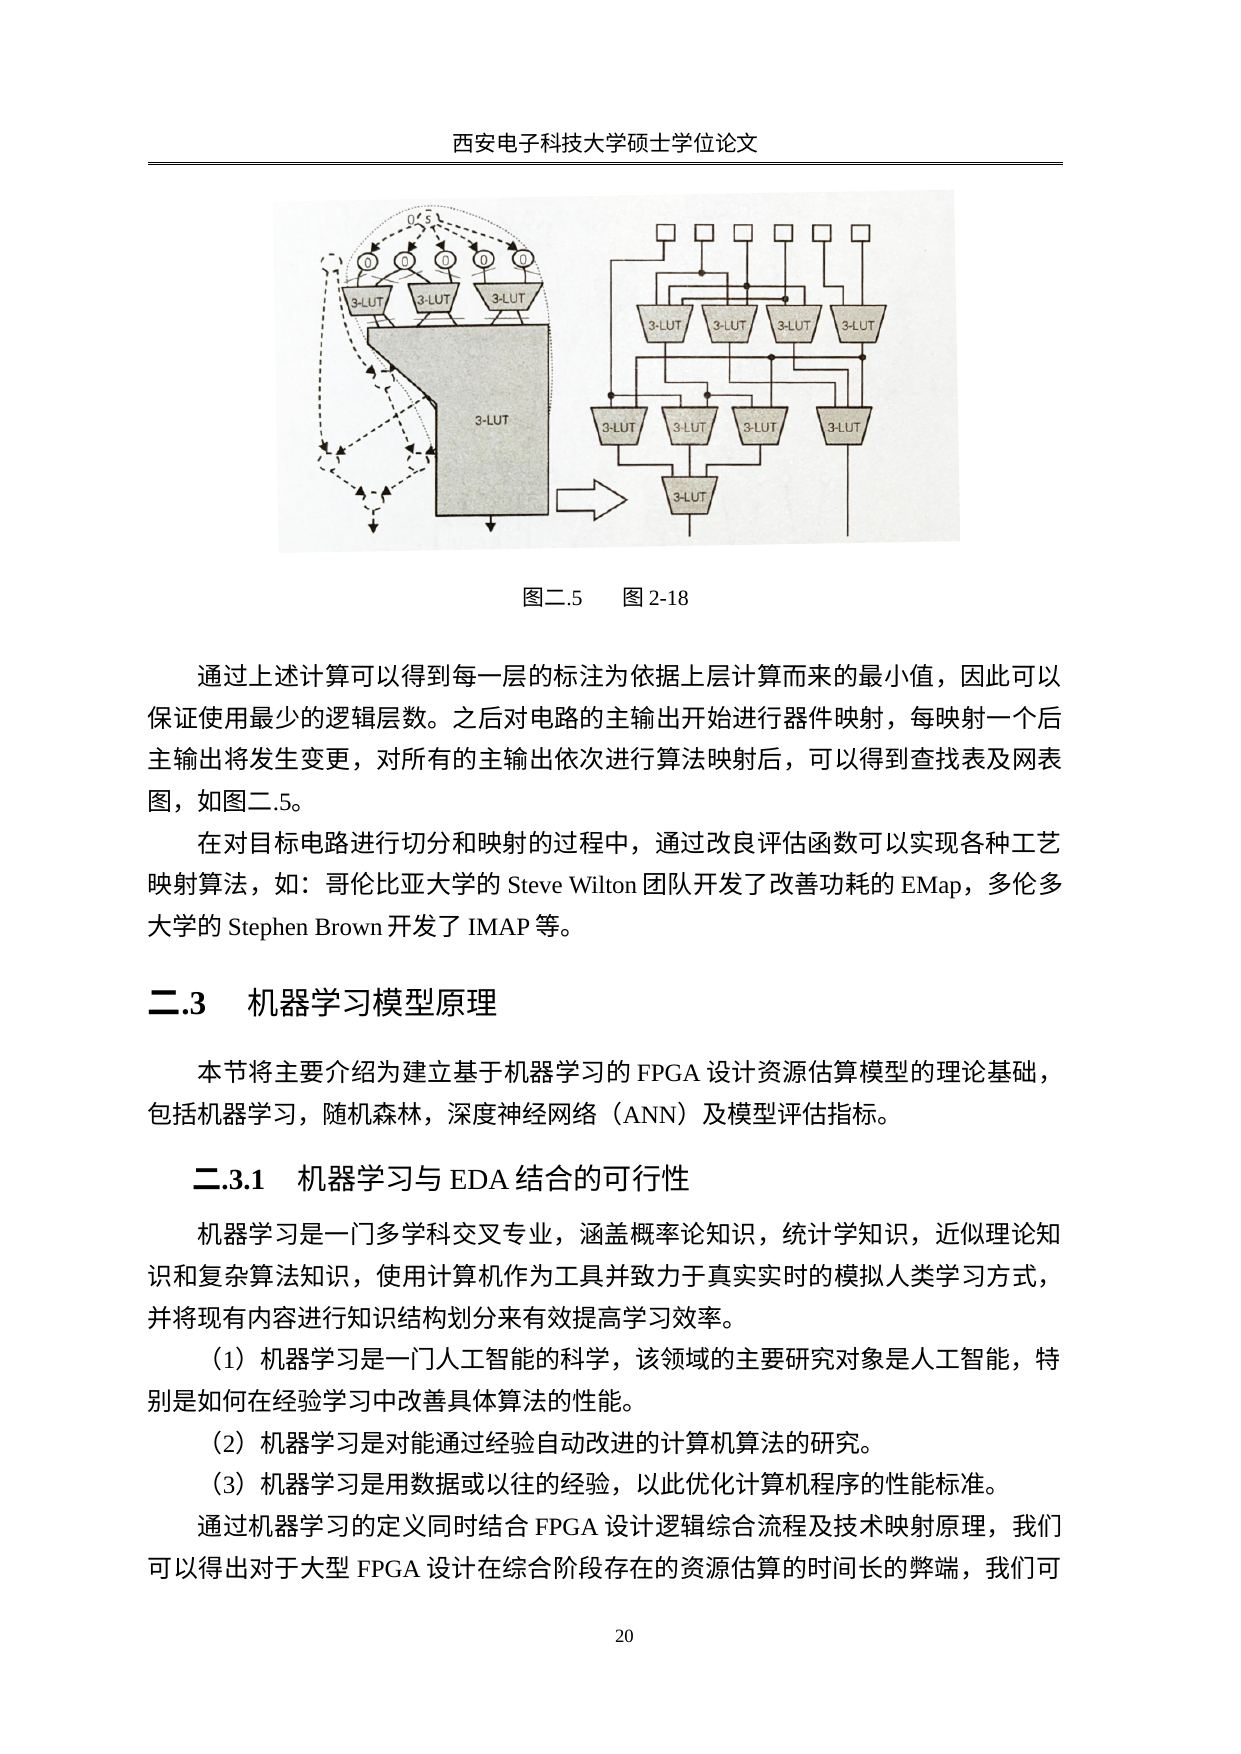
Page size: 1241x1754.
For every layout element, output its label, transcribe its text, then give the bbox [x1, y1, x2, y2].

subtitle 机器学习与EDA结合的可行性 [192, 1156, 1063, 1198]
picture [272, 189, 961, 553]
text 图2-18 [148, 580, 1063, 611]
text 本节将主要介绍为建立基于机器学习的FPGA设计资源估算模型的理论基础，包括机器学习，随机森林，深度神经网络（ANN）及模型评估指标。 [148, 1048, 1063, 1131]
subtitle 机器学习模型原理 [148, 981, 1063, 1023]
text （2）机器学习是对能通过经验自动改进的计算机算法的研究。 [148, 1419, 1063, 1461]
text 通过上述计算可以得到每一层的标注为依据上层计算而来的最小值，因此可以保证使用最少的逻辑层数。之后对电路的主输出开始进行器件映射，每映射一个后主输出将发生变更，对所有的主输出依次进行算法映射后，可以得到查找表及网表图，如图2.20。 [148, 652, 1063, 819]
text 在对目标电路进行切分和映射的过程中，通过改良评估函数可以实现各种工艺映射算法，如：哥伦比亚大学的Steve Wilton团队开发了改善功耗的EMap，多伦多大学的Stephen Brown开发了IMAP等。 [148, 819, 1063, 944]
text 机器学习是一门多学科交叉专业，涵盖概率论知识，统计学知识，近似理论知识和复杂算法知识，使用计算机作为工具并致力于真实实时的模拟人类学习方式， 并将现有内容进行知识结构划分来有效提高学习效率。 [148, 1211, 1063, 1336]
text （3）机器学习是用数据或以往的经验，以此优化计算机程序的性能标准。 [148, 1461, 1063, 1502]
text （1）机器学习是一门人工智能的科学，该领域的主要研究对象是人工智能，特别是如何在经验学习中改善具体算法的性能。 [148, 1336, 1063, 1419]
